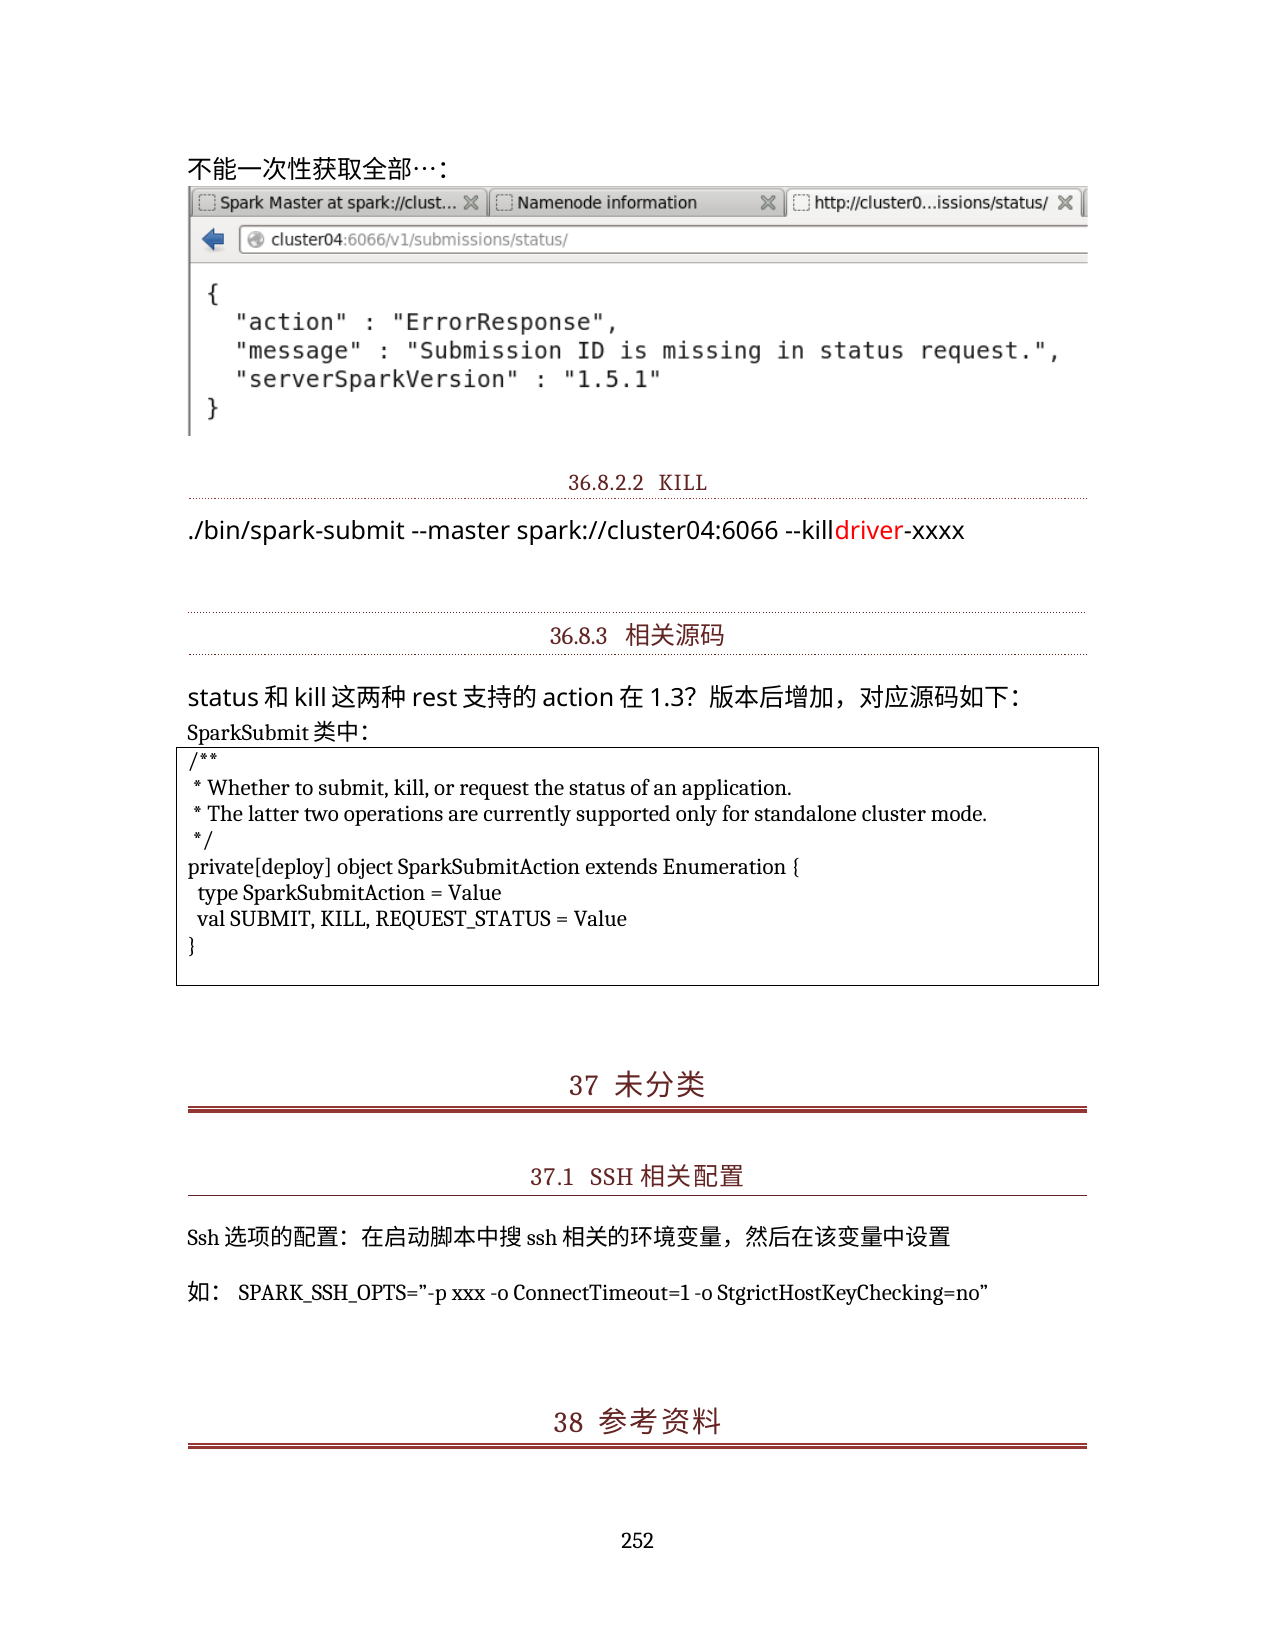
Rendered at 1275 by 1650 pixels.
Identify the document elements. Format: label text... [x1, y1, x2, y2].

subtitle 参考资料 [187, 1399, 1087, 1449]
subtitle 相关源码 [187, 612, 1087, 655]
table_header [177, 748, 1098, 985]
subtitle 未分类 [187, 1062, 1087, 1113]
text 不能一次性获取全部…： [187, 150, 1087, 186]
text SparkSubmit类中： [187, 714, 1087, 747]
text 如： SPARK_SSH_OPTS=”-p xxx -o ConnectTimeout=1 -o StgrictHostKeyChecking=no” [187, 1274, 1087, 1307]
text ./bin/spark-submit --master spark://cluster04:6066 --killdriver-xxxx [187, 513, 1087, 547]
text Ssh选项的配置：在启动脚本中搜ssh相关的环境变量，然后在该变量中设置 [187, 1218, 1087, 1252]
picture [187, 186, 1088, 436]
subtitle Ssh相关配置 [187, 1156, 1087, 1196]
subtitle Kill [187, 470, 1087, 499]
text status和kill这两种rest支持的action在1.3？版本后增加，对应源码如下： [187, 677, 1087, 714]
